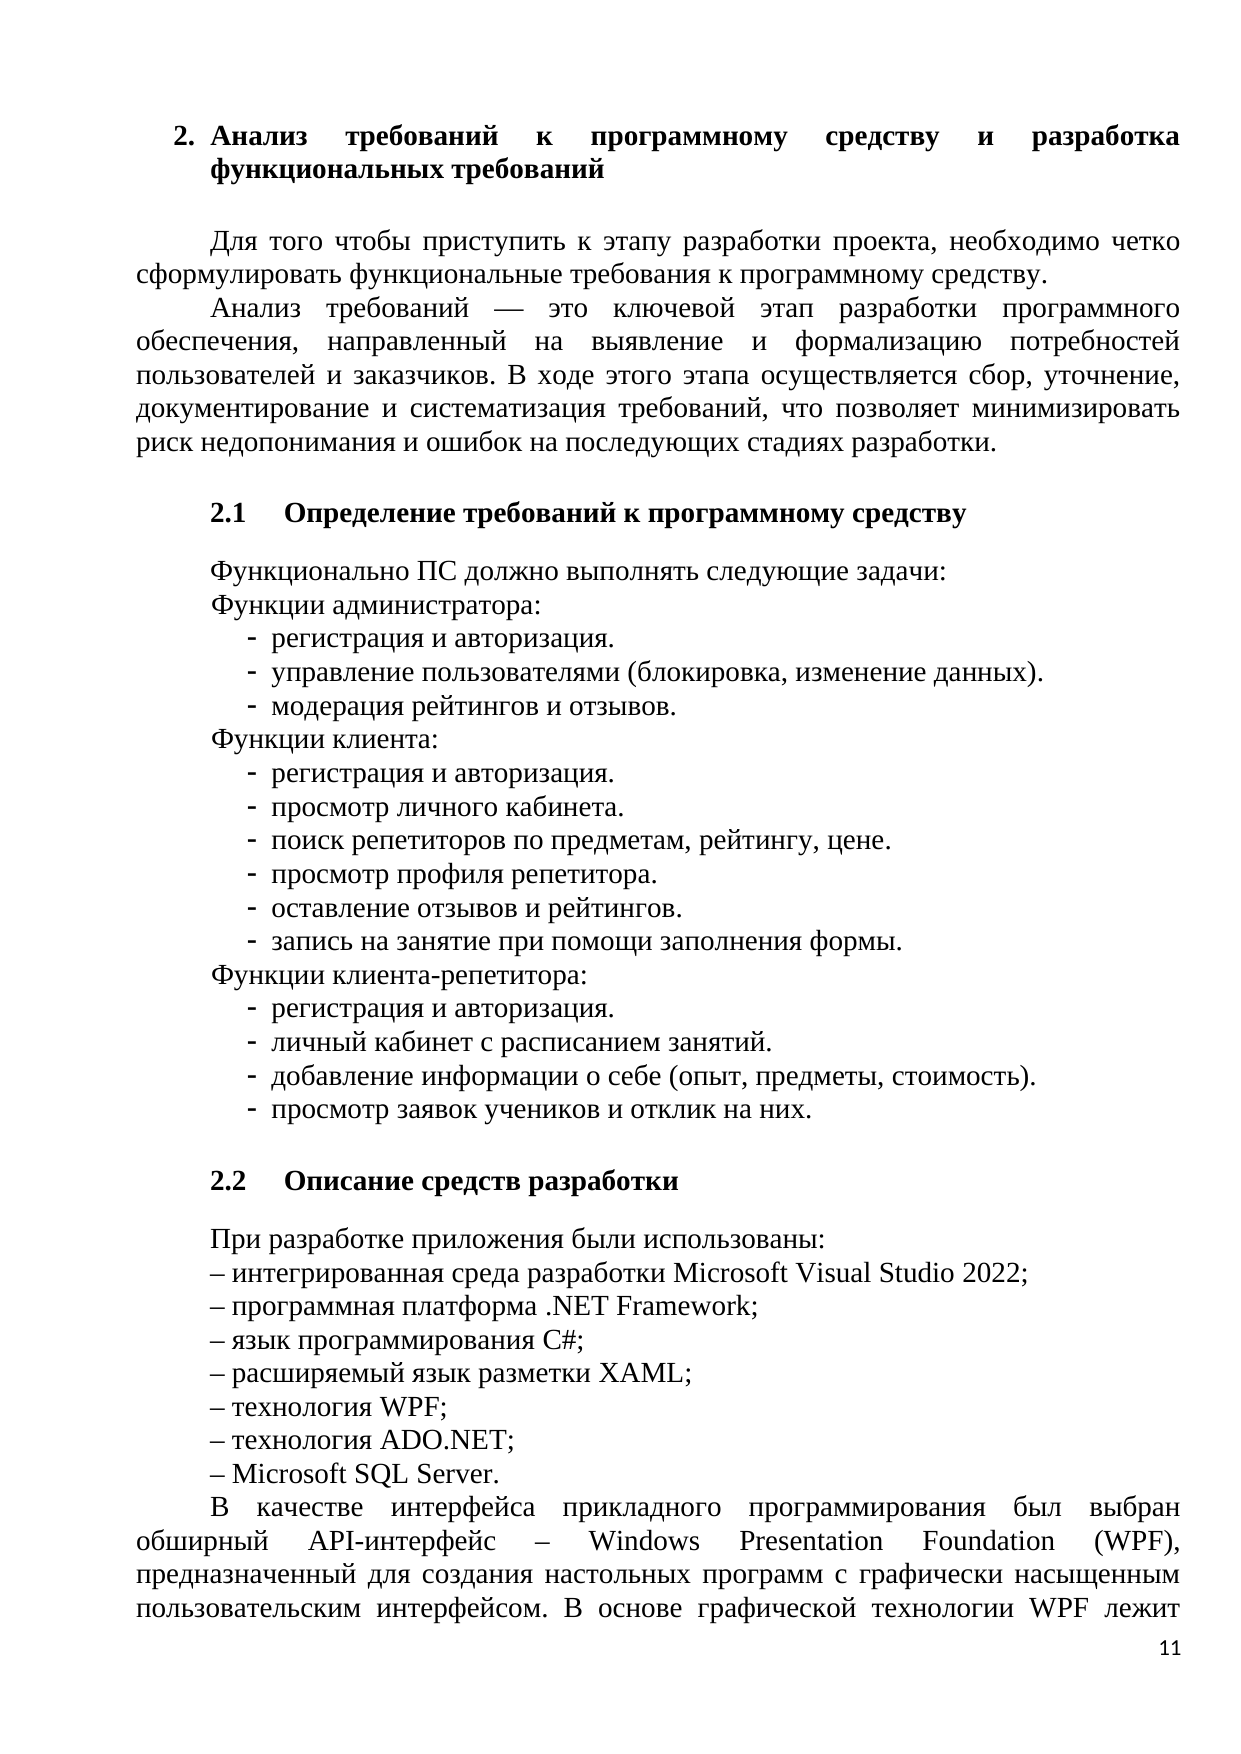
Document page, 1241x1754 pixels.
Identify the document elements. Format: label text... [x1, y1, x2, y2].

list Функции клиента-репетитора: [211, 957, 1181, 991]
list Определение требований к программному средству [136, 495, 1181, 528]
list поиск репетиторов по предметам, рейтингу, цене. [173, 822, 1181, 856]
text При разработке приложения были использованы: [136, 1221, 1181, 1255]
list программная платформа .NET Framework; [136, 1288, 1181, 1322]
text Функционально ПС должно выполнять следующие задачи: [136, 553, 1181, 587]
list управление пользователями (блокировка, изменение данных). [173, 654, 1181, 688]
list Анализ требований к программному средству и разработка функциональных требований [173, 118, 1181, 185]
list личный кабинет с расписанием занятий. [173, 1024, 1181, 1058]
text Анализ требований — это ключевой этап разработки программного обеспечения, направленный на выявление и формализацию потребностей пользователей и заказчиков. В ходе этого этапа осуществляется сбор, уточнение, документирование и систематизация требований, что позволяет минимизировать риск недопонимания и ошибок на последующих стадиях разработки. [136, 290, 1181, 457]
list интегрированная среда разработки Microsoft Visual Studio 2022; [136, 1255, 1181, 1288]
list запись на занятие при помощи заполнения формы. [173, 923, 1181, 957]
list регистрация и авторизация. [173, 991, 1181, 1024]
list регистрация и авторизация. [173, 755, 1181, 789]
list добавление информации о себе (опыт, предметы, стоимость). [173, 1058, 1181, 1091]
list технология ADO.NET; [136, 1422, 1181, 1456]
list Описание средств разработки [136, 1163, 1181, 1196]
list модерация рейтингов и отзывов. [173, 688, 1181, 722]
list Функции клиента: [211, 722, 1181, 755]
list язык программирования C#; [136, 1322, 1181, 1355]
list расширяемый язык разметки XAML; [136, 1355, 1181, 1389]
text Для того чтобы приступить к этапу разработки проекта, необходимо четко сформулировать функциональные требования к программному средству. [136, 223, 1181, 290]
list оставление отзывов и рейтингов. [173, 890, 1181, 923]
list Функции администратора: [211, 587, 1181, 621]
list Microsoft SQL Server. [136, 1456, 1181, 1489]
list просмотр личного кабинета. [173, 789, 1181, 822]
list регистрация и авторизация. [173, 621, 1181, 654]
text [136, 1489, 1181, 1624]
list технология WPF; [136, 1389, 1181, 1422]
list просмотр заявок учеников и отклик на них. [173, 1091, 1181, 1125]
list просмотр профиля репетитора. [173, 856, 1181, 890]
